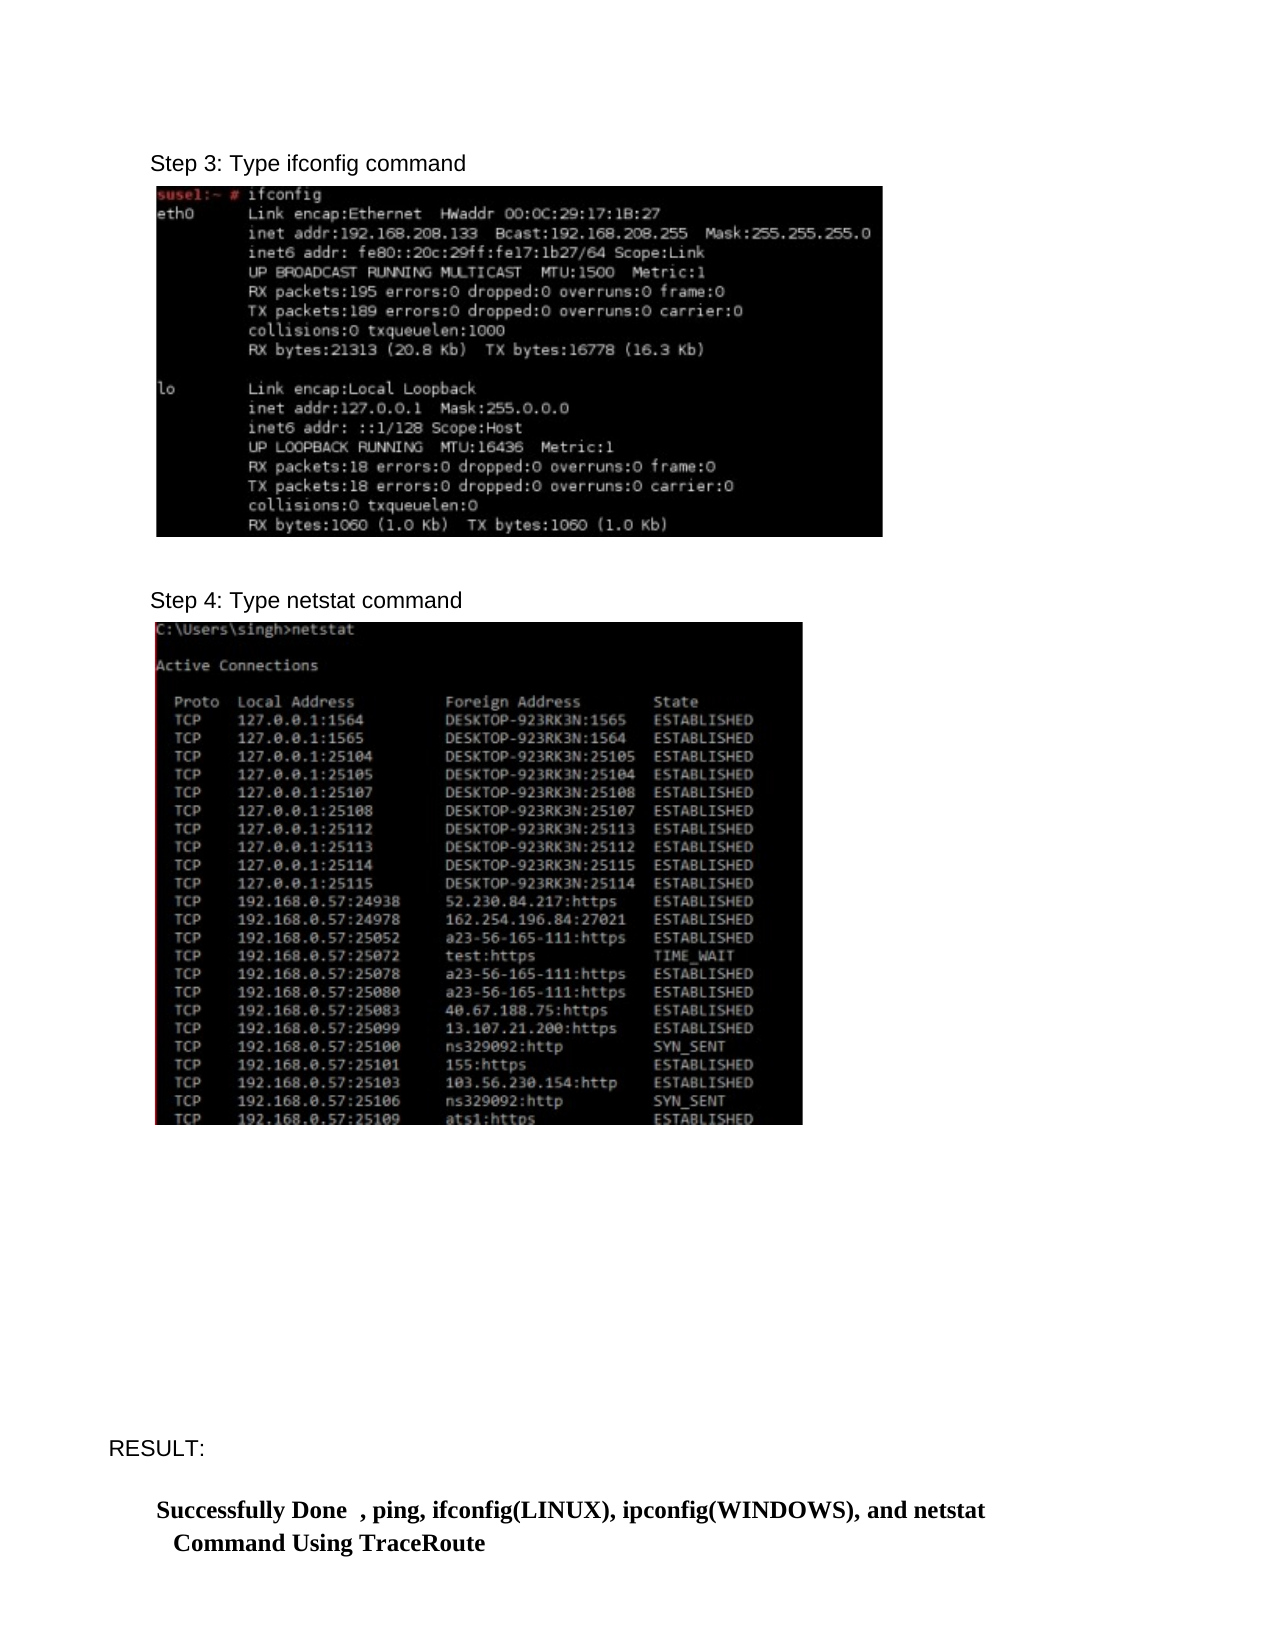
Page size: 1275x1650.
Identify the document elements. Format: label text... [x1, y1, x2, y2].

text Successfully Done , ping, ifconfig(LINUX), ipconfig(WINDOWS), and netstat [150, 1495, 1114, 1524]
text Command Using TraceRoute [150, 1528, 1114, 1557]
text Step 4: Type netstat command [150, 587, 1229, 613]
picture [154, 622, 803, 1125]
text RESULT: [108, 1434, 1229, 1461]
picture [156, 186, 883, 537]
text Step 3: Type ifconfig command [150, 150, 1229, 176]
